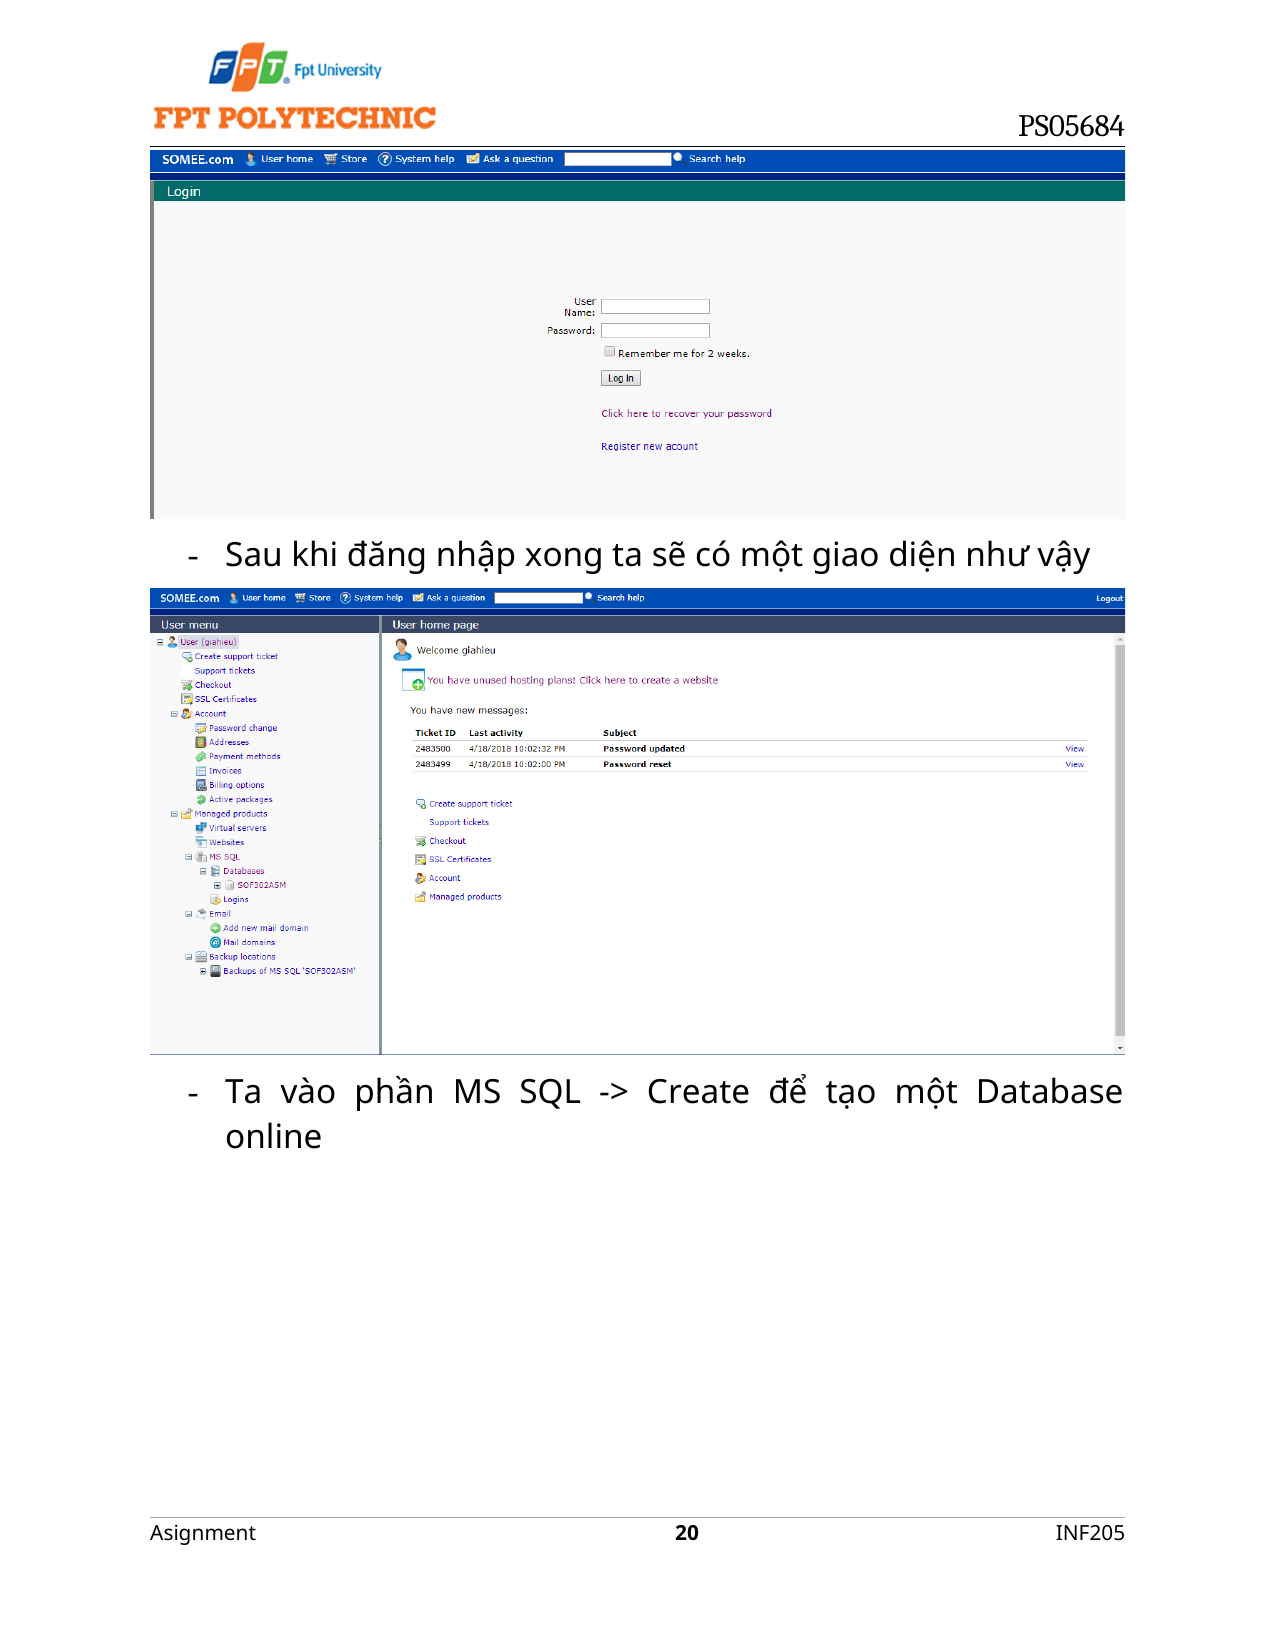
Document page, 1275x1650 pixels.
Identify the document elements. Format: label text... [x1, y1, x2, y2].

picture [150, 150, 1125, 519]
picture [150, 588, 1125, 1055]
list Ta vào phần MS SQL -> Create để tạo một Database online [187, 1067, 1125, 1158]
list Sau khi đăng nhập xong ta sẽ có một giao diện như vậy [187, 531, 1125, 576]
picture [150, 37, 443, 137]
